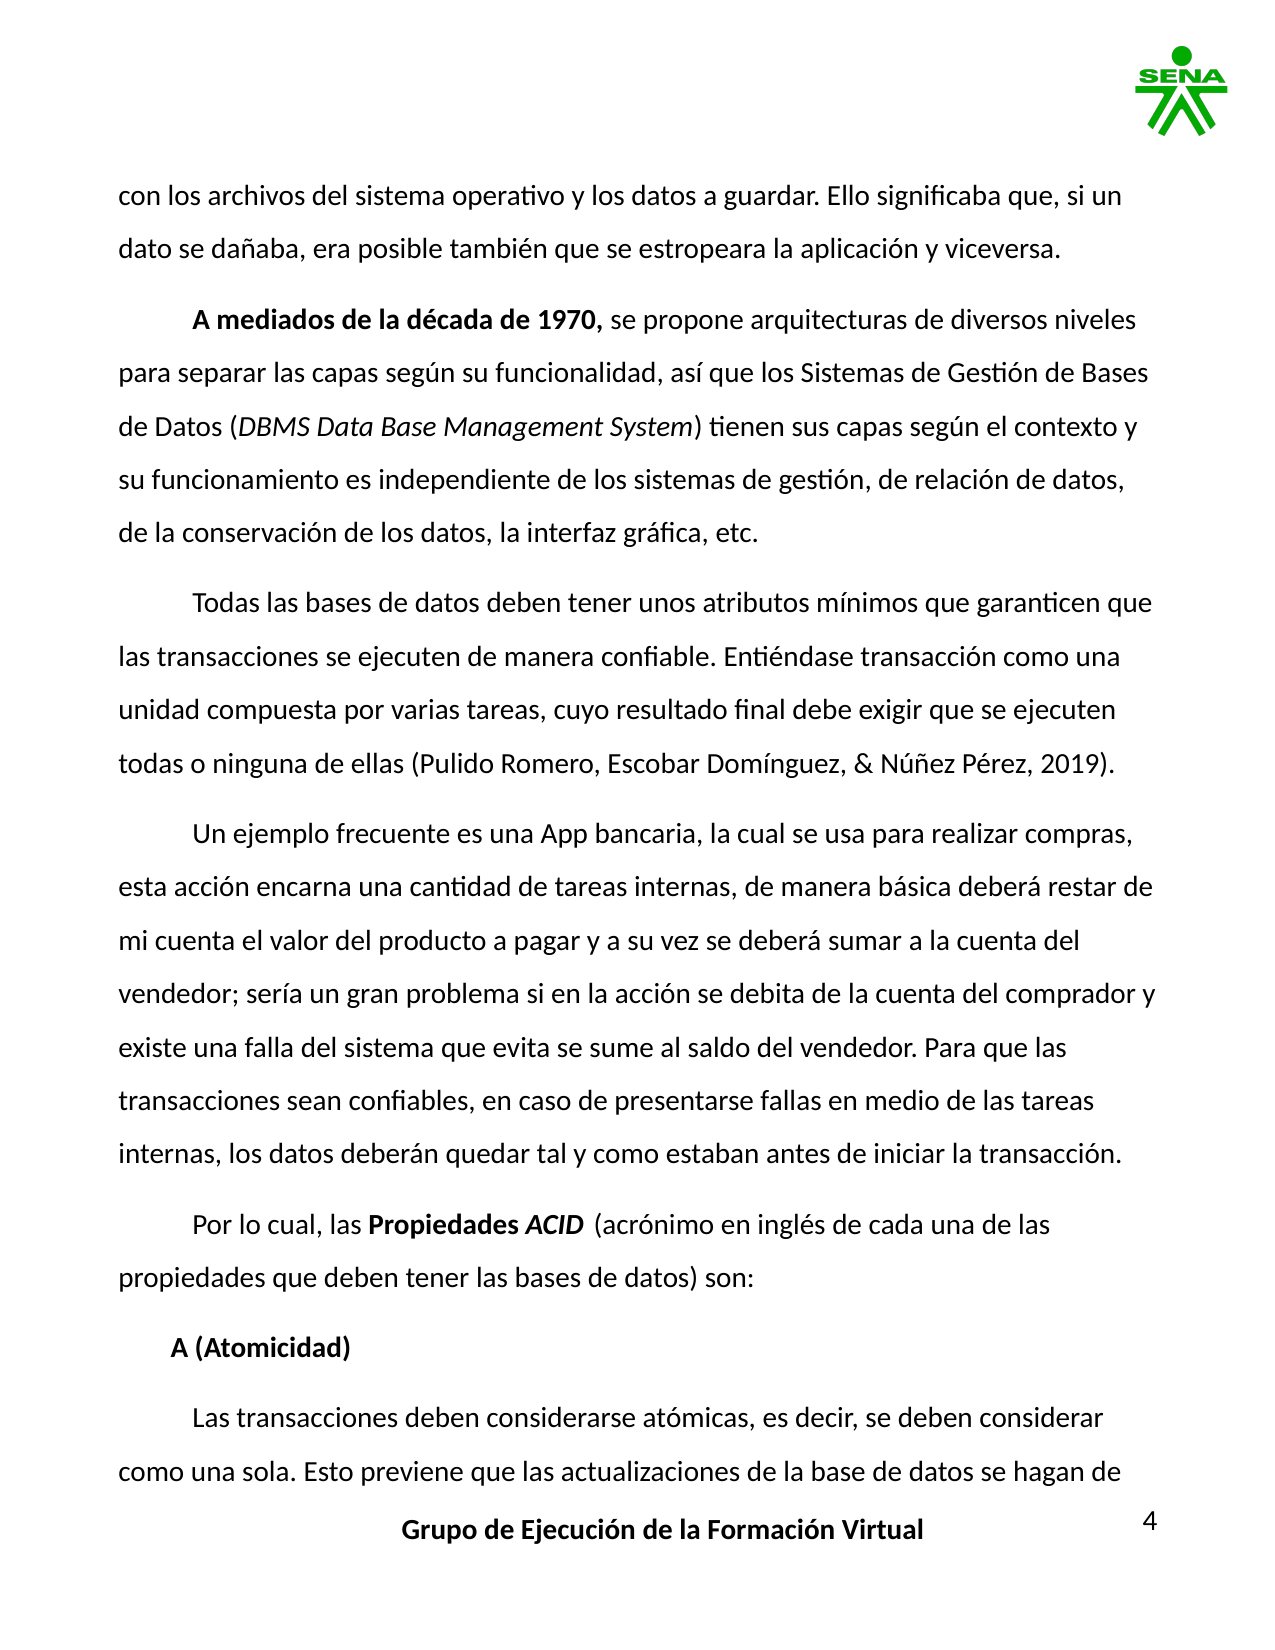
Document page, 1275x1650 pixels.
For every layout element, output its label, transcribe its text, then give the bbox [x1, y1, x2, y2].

text Un ejemplo frecuente es una App bancaria, la cual se usa para realizar compras, esta acción encarna una cantidad de tareas internas, de manera básica deberá restar de mi cuenta el valor del producto a pagar y a su vez se deberá sumar a la cuenta del vendedor; sería un gran problema si en la acción se debita de la cuenta del comprador y existe una falla del sistema que evita se sume al saldo del vendedor. Para que las transacciones sean confiables, en caso de presentarse fallas en medio de las tareas internas, los datos deberán quedar tal y como estaban antes de iniciar la transacción. [118, 815, 1157, 1171]
picture [1135, 46, 1228, 136]
text A (Atomicidad) [170, 1329, 1157, 1365]
text A mediados de la década de 1970, se propone arquitecturas de diversos niveles para separar las capas según su funcionalidad, así que los Sistemas de Gestión de Bases de Datos (DBMS Data Base Management System) tienen sus capas según el contexto y su funcionamiento es independiente de los sistemas de gestión, de relación de datos, de la conservación de los datos, la interfaz gráfica, etc. [118, 301, 1157, 550]
text Por lo cual, las Propiedades ACID (acrónimo en inglés de cada una de las propiedades que deben tener las bases de datos) son: [118, 1206, 1157, 1295]
text Todas las bases de datos deben tener unos atributos mínimos que garanticen que las transacciones se ejecuten de manera confiable. Entiéndase transacción como una unidad compuesta por varias tareas, cuyo resultado final debe exigir que se ejecuten todas o ninguna de ellas (Pulido Romero, Escobar Domínguez, & Núñez Pérez, 2019). [118, 584, 1157, 781]
